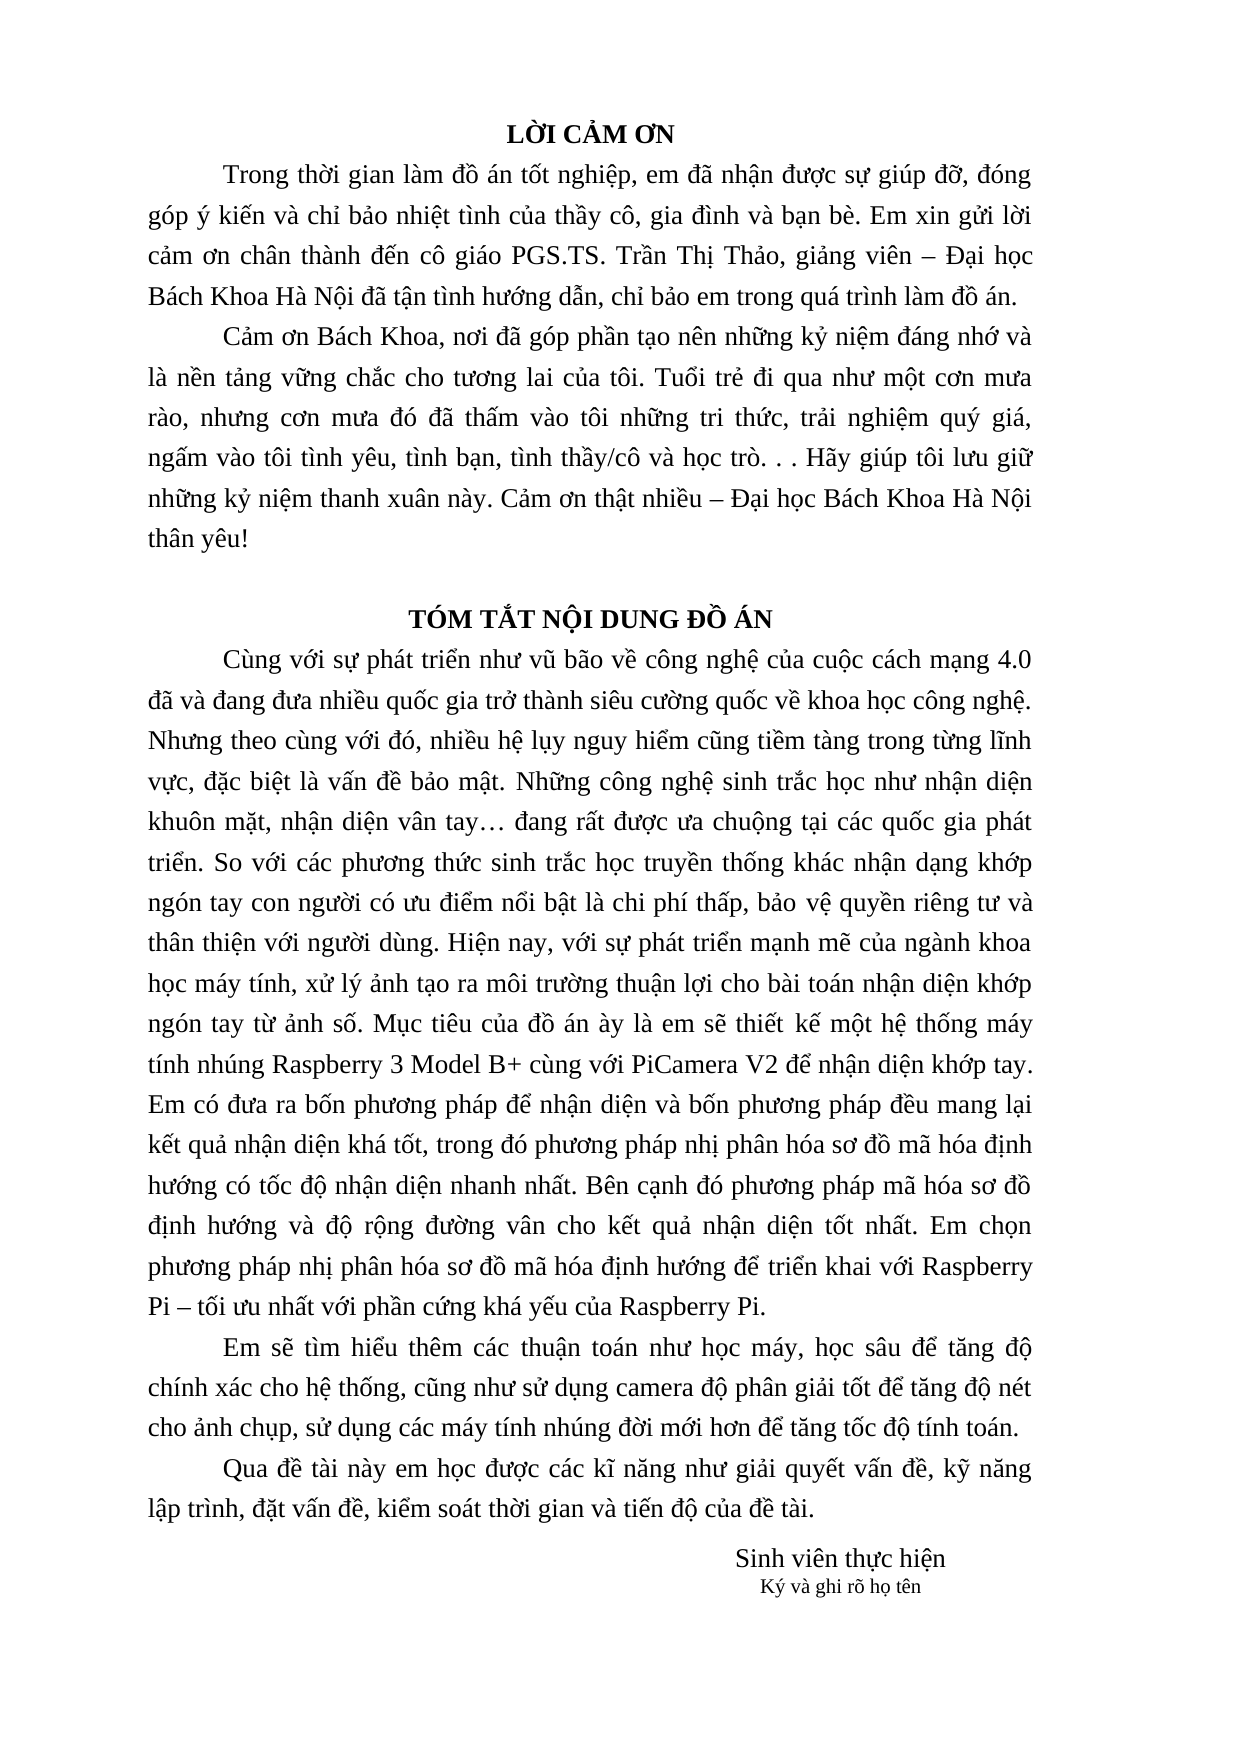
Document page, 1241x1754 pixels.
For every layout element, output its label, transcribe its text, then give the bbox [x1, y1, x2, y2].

text Cảm ơn Bách Khoa, nơi đã góp phần tạo nên những kỷ niệm đáng nhớ và là nền tảng vững chắc cho tương lai của tôi. Tuổi trẻ đi qua như một cơn mưa rào, nhưng cơn mưa đó đã thấm vào tôi những tri thức, trải nghiệm quý giá, ngấm vào tôi tình yêu, tình bạn, tình thầy/cô và học trò. . . Hãy giúp tôi lưu giữ những kỷ niệm thanh xuân này. Cảm ơn thật nhiều – Đại học Bách Khoa Hà Nội thân yêu! [148, 320, 1033, 553]
subtitle TÓM TẮT NỘI DUNG ĐỒ ÁN [148, 603, 1033, 634]
text Em sẽ tìm hiểu thêm các thuận toán như học máy, học sâu để tăng độ chính xác cho hệ thống, cũng như sử dụng camera độ phân giải tốt để tăng độ nét cho ảnh chụp, sử dụng các máy tính nhúng đời mới hơn để tăng tốc độ tính toán. [148, 1331, 1033, 1443]
text Cùng với sự phát triển như vũ bão về công nghệ của cuộc cách mạng 4.0 đã và đang đưa nhiều quốc gia trở thành siêu cường quốc về khoa học công nghệ. Nhưng theo cùng với đó, nhiều hệ lụy nguy hiểm cũng tiềm tàng trong từng lĩnh vực, đặc biệt là vấn đề bảo mật. Những công nghệ sinh trắc học như nhận diện khuôn mặt, nhận diện vân tay… đang rất được ưa chuộng tại các quốc gia phát triển. So với các phương thức sinh trắc học truyền thống khác nhận dạng khớp ngón tay con người có ưu điểm nổi bật là chi phí thấp, bảo vệ quyền riêng tư và thân thiện với người dùng. Hiện nay, với sự phát triển mạnh mẽ của ngành khoa học máy tính, xử lý ảnh tạo ra môi trường thuận lợi cho bài toán nhận diện khớp ngón tay từ ảnh số. Mục tiêu của đồ án ày là em sẽ thiết kế một hệ thống máy tính nhúng Raspberry 3 Model B+ cùng với PiCamera V2 để nhận diện khớp tay. Em có đưa ra bốn phương pháp để nhận diện và bốn phương pháp đều mang lại kết quả nhận diện khá tốt, trong đó phương pháp nhị phân hóa sơ đồ mã hóa định hướng có tốc độ nhận diện nhanh nhất. Bên cạnh đó phương pháp mã hóa sơ đồ định hướng và độ rộng đường vân cho kết quả nhận diện tốt nhất. Em chọn phương pháp nhị phân hóa sơ đồ mã hóa định hướng để triển khai với Raspberry Pi – tối ưu nhất với phần cứng khá yếu của Raspberry Pi. [148, 643, 1033, 1321]
subtitle LỜI CẢM ƠN [148, 118, 1033, 149]
text Trong thời gian làm đồ án tốt nghiệp, em đã nhận được sự giúp đỡ, đóng góp ý kiến và chỉ bảo nhiệt tình của thầy cô, gia đình và bạn bè. Em xin gửi lời cảm ơn chân thành đến cô giáo PGS.TS. Trần Thị Thảo, giảng viên – Đại học Bách Khoa Hà Nội đã tận tình hướng dẫn, chỉ bảo em trong quá trình làm đồ án. [148, 158, 1033, 311]
text Qua đề tài này em học được các kĩ năng như giải quyết vấn đề, kỹ năng lập trình, đặt vấn đề, kiểm soát thời gian và tiến độ của đề tài. [148, 1452, 1033, 1523]
